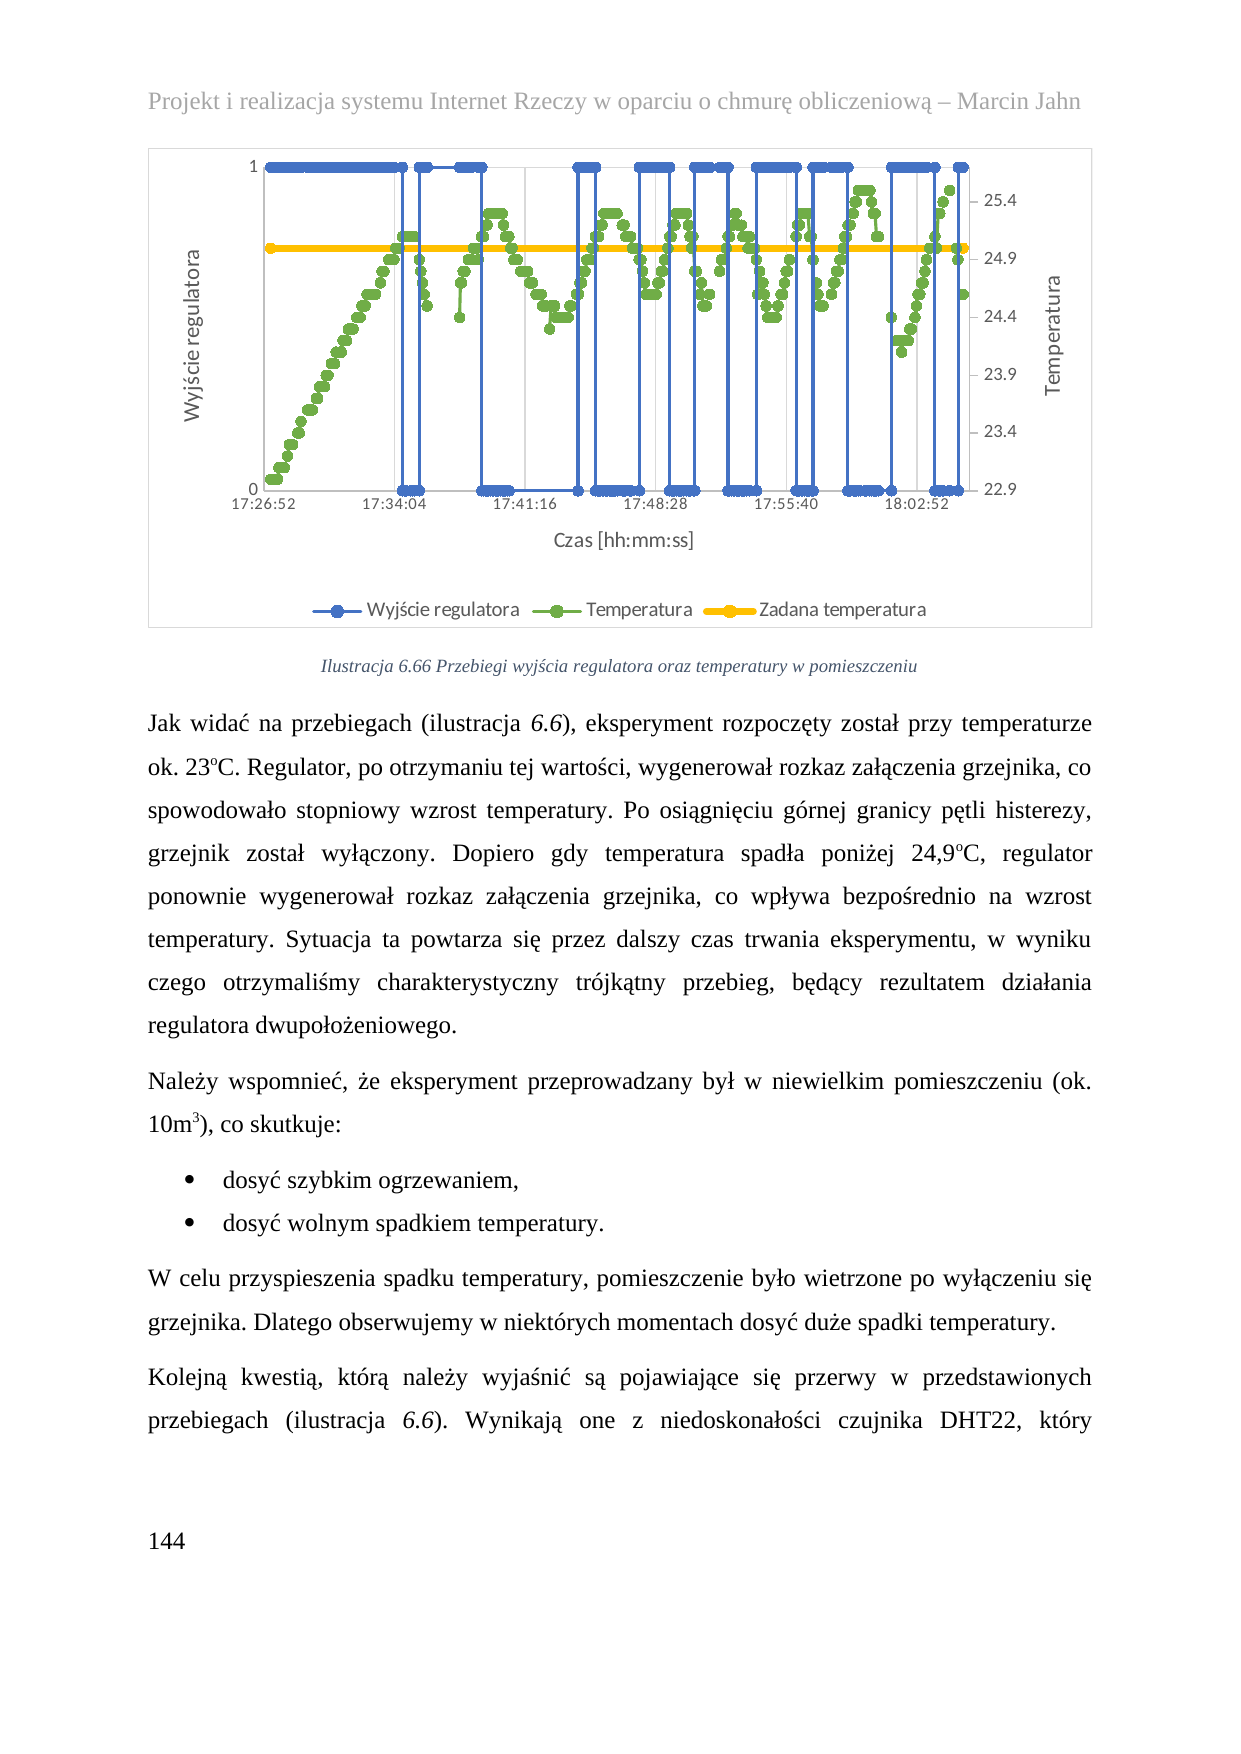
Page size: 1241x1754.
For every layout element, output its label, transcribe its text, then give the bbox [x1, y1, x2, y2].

list dosyć wolnym spadkiem temperatury. [185, 1208, 1093, 1237]
text Jak widać na przebiegach (ilustracja 6.6), eksperyment rozpoczęty został przy temperaturze ok. 23oC. Regulator, po otrzymaniu tej wartości, wygenerował rozkaz załączenia grzejnika, co spowodowało stopniowy wzrost temperatury. Po osiągnięciu górnej granicy pętli histerezy, grzejnik został wyłączony. Dopiero gdy temperatura spadła poniżej 24,9oC, regulator ponownie wygenerował rozkaz załączenia grzejnika, co wpływa bezpośrednio na wzrost temperatury. Sytuacja ta powtarza się przez dalszy czas trwania eksperymentu, w wyniku czego otrzymaliśmy charakterystyczny trójkątny przebieg, będący rezultatem działania regulatora dwupołożeniowego. [148, 708, 1093, 1039]
list dosyć szybkim ogrzewaniem, [185, 1165, 1093, 1193]
text W celu przyspieszenia spadku temperatury, pomieszczenie było wietrzone po wyłączeniu się grzejnika. Dlatego obserwujemy w niektórych momentach dosyć duże spadki temperatury. [148, 1263, 1093, 1335]
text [148, 1362, 1093, 1434]
text Należy wspomnieć, że eksperyment przeprowadzany był w niewielkim pomieszczeniu (ok. 10m3), co skutkuje: [148, 1066, 1093, 1138]
